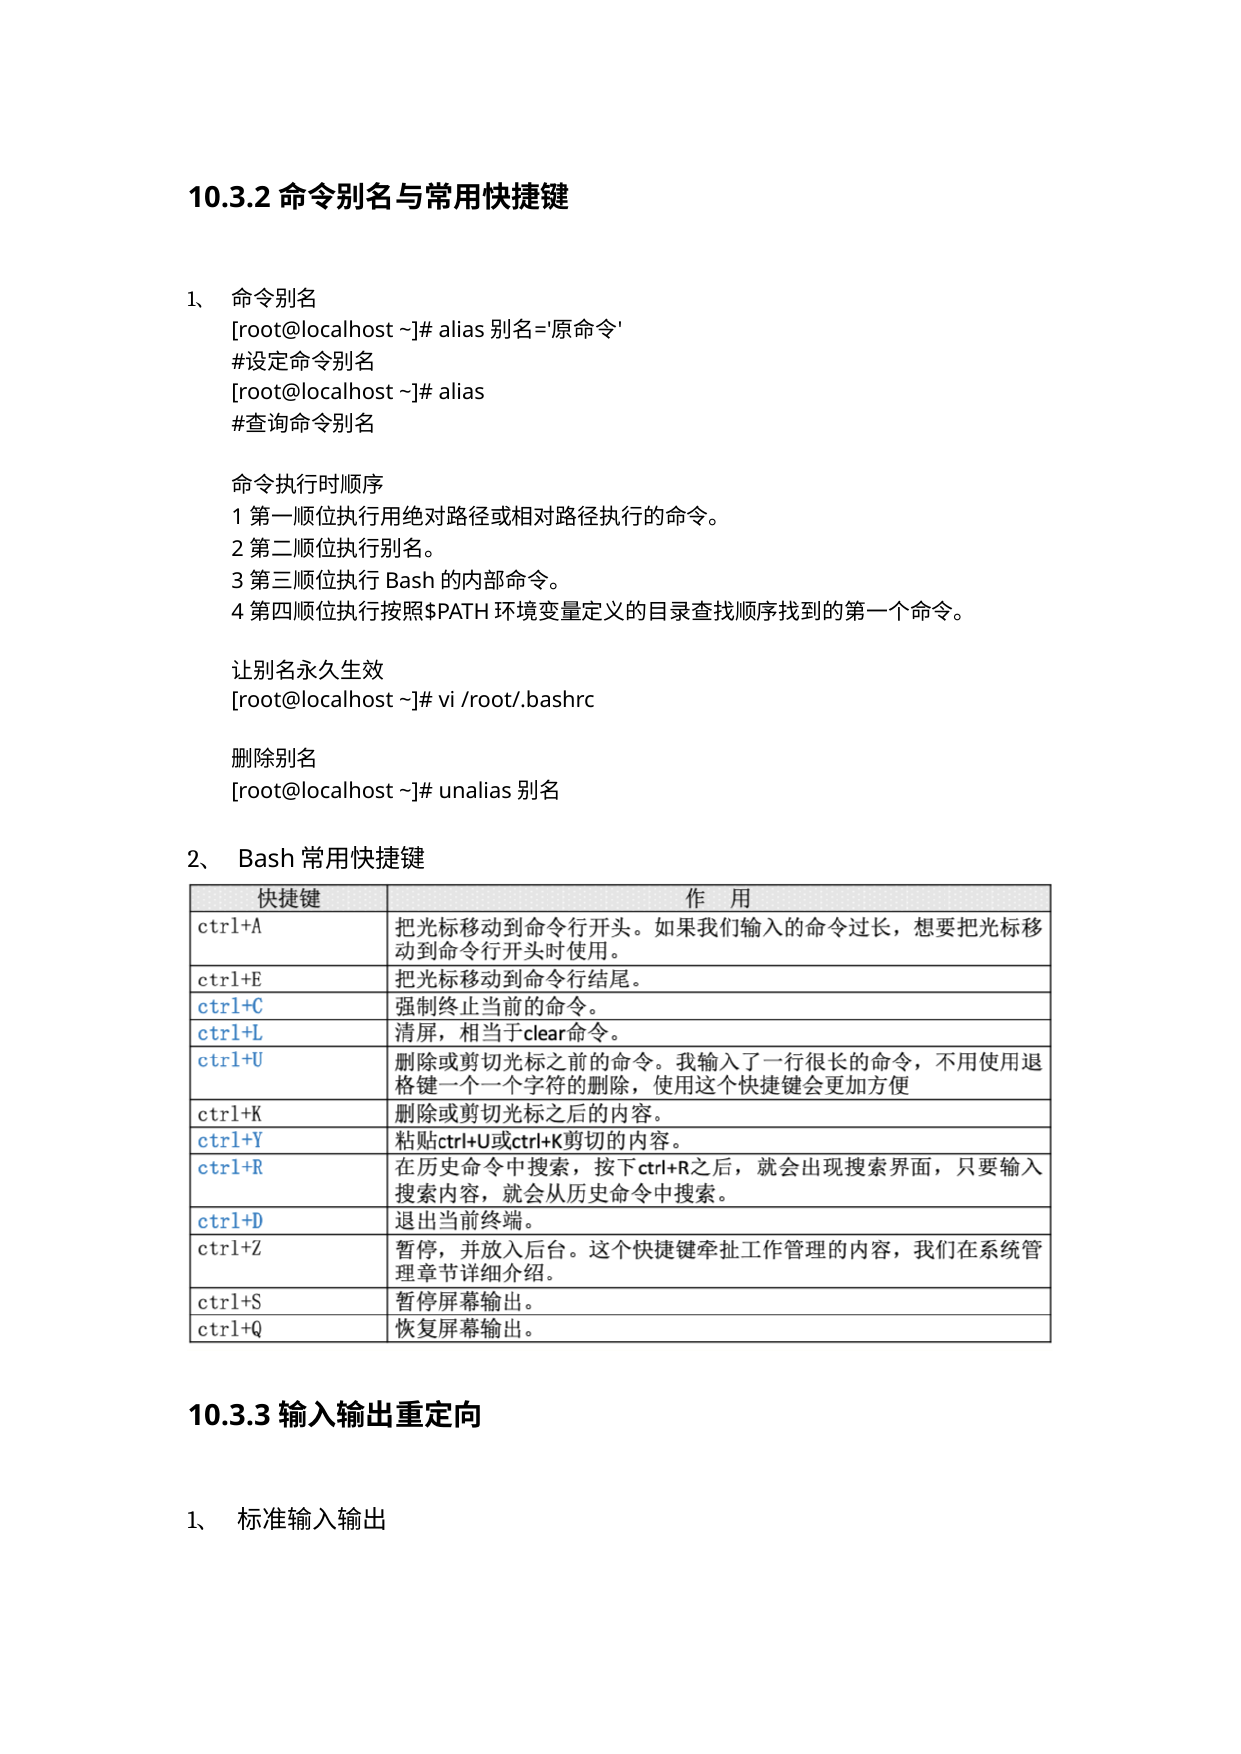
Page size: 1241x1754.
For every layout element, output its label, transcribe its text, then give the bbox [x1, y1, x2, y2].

text #设定命令别名 [231, 344, 1053, 376]
text 4 第四顺位执行按照$PATH环境变量定义的目录查找顺序找到的第一个命令。 [187, 594, 1053, 626]
text 删除别名 [187, 741, 1053, 773]
picture [187, 874, 1053, 1351]
text 2 第二顺位执行别名。 [187, 531, 1053, 563]
text [root@localhost ~]# alias 别名='原命令' [231, 312, 1053, 344]
text 1 第一顺位执行用绝对路径或相对路径执行的命令。 [187, 499, 1053, 531]
text [root@localhost ~]# vi /root/.bashrc [187, 684, 1053, 714]
text 让别名永久生效 [187, 653, 1053, 684]
subtitle 10.3.3 输入输出重定向 [187, 1380, 1053, 1445]
text [root@localhost ~]# unalias 别名 [187, 773, 1053, 804]
text 命令执行时顺序 [187, 467, 1053, 499]
list Bash常用快捷键 [187, 838, 1053, 874]
text 3 第三顺位执行Bash的内部命令。 [187, 563, 1053, 594]
list 标准输入输出 [187, 1499, 1053, 1535]
subtitle 10.3.2 命令别名与常用快捷键 [187, 162, 1053, 227]
text [root@localhost ~]# alias [231, 376, 1053, 406]
text #查询命令别名 [231, 406, 1053, 438]
list 命令别名 [187, 281, 1053, 312]
